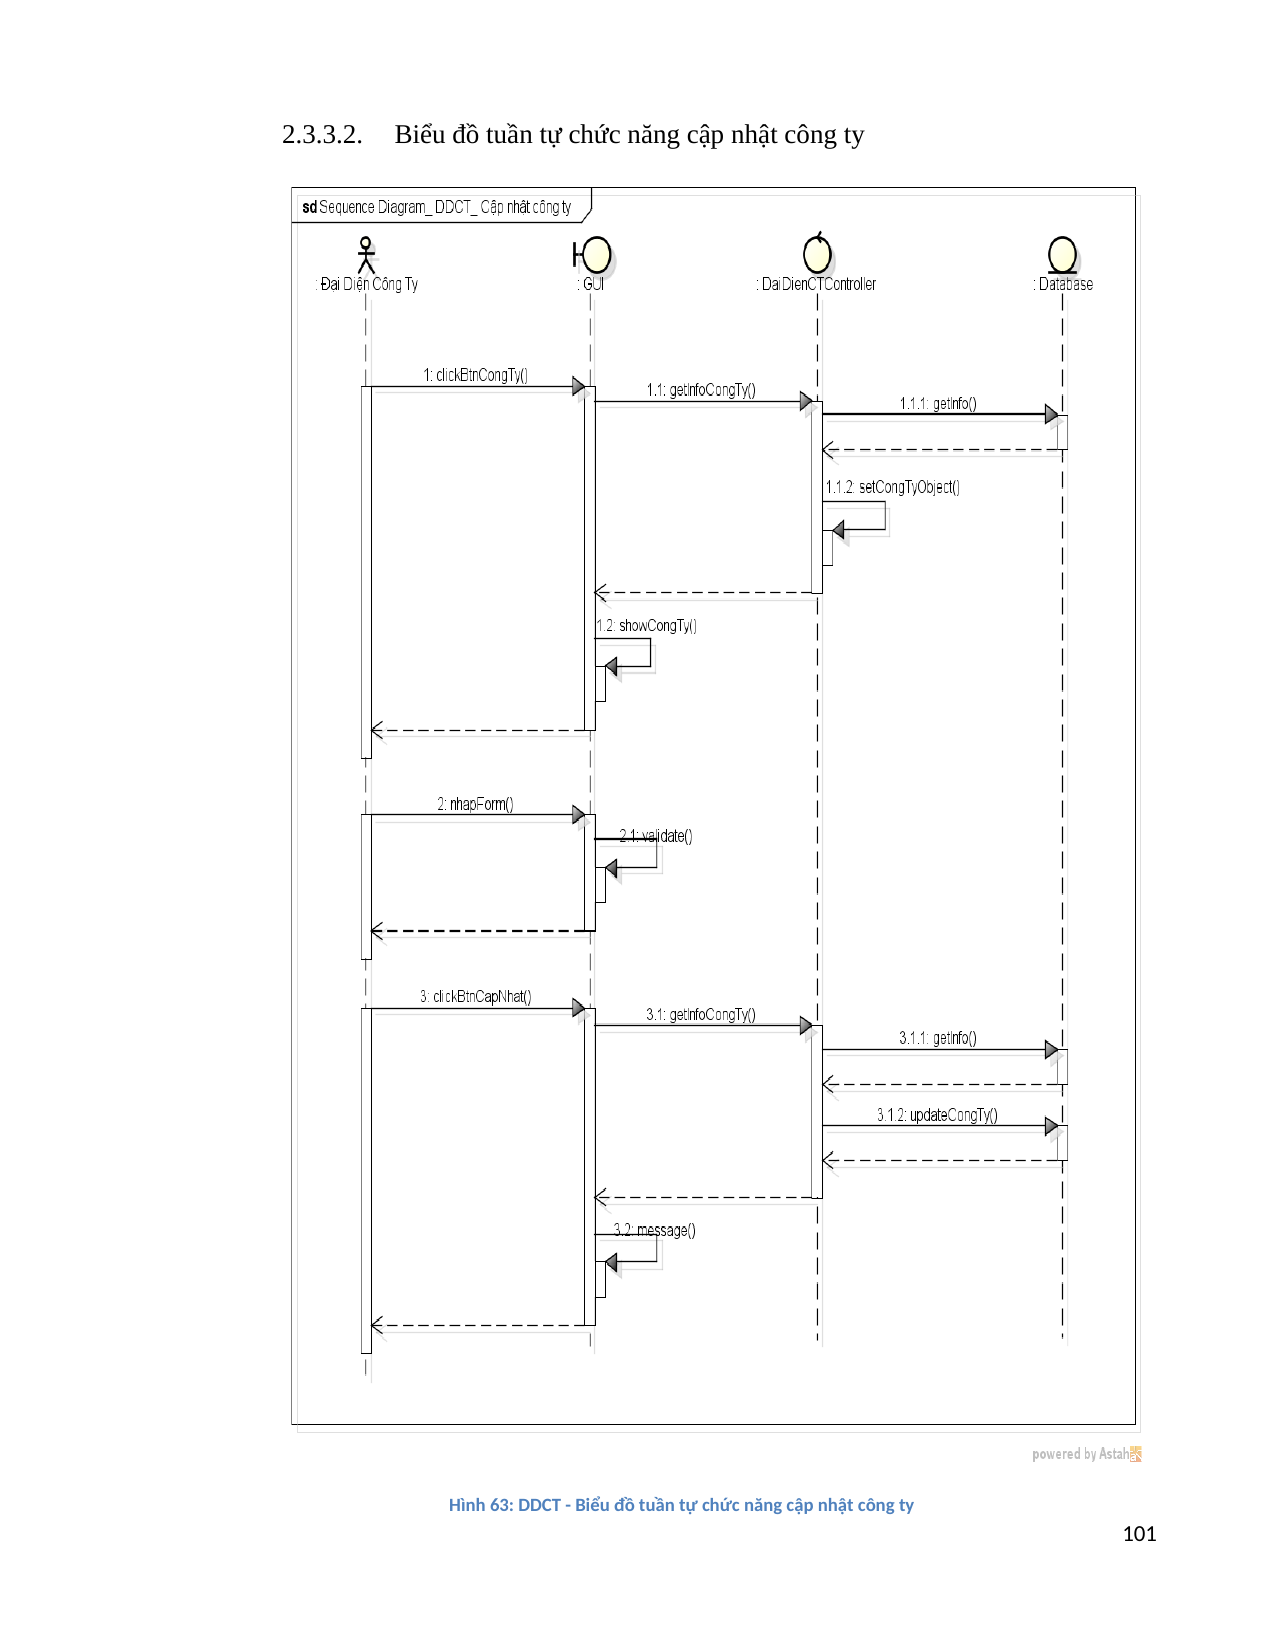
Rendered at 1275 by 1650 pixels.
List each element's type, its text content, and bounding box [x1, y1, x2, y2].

text Hình 63: DDCT - Biểu đồ tuần tự chức năng cập nhật công ty [207, 1493, 1157, 1516]
picture [281, 174, 1145, 1468]
list Biểu đồ tuần tự chức năng cập nhật công ty [282, 118, 1157, 149]
